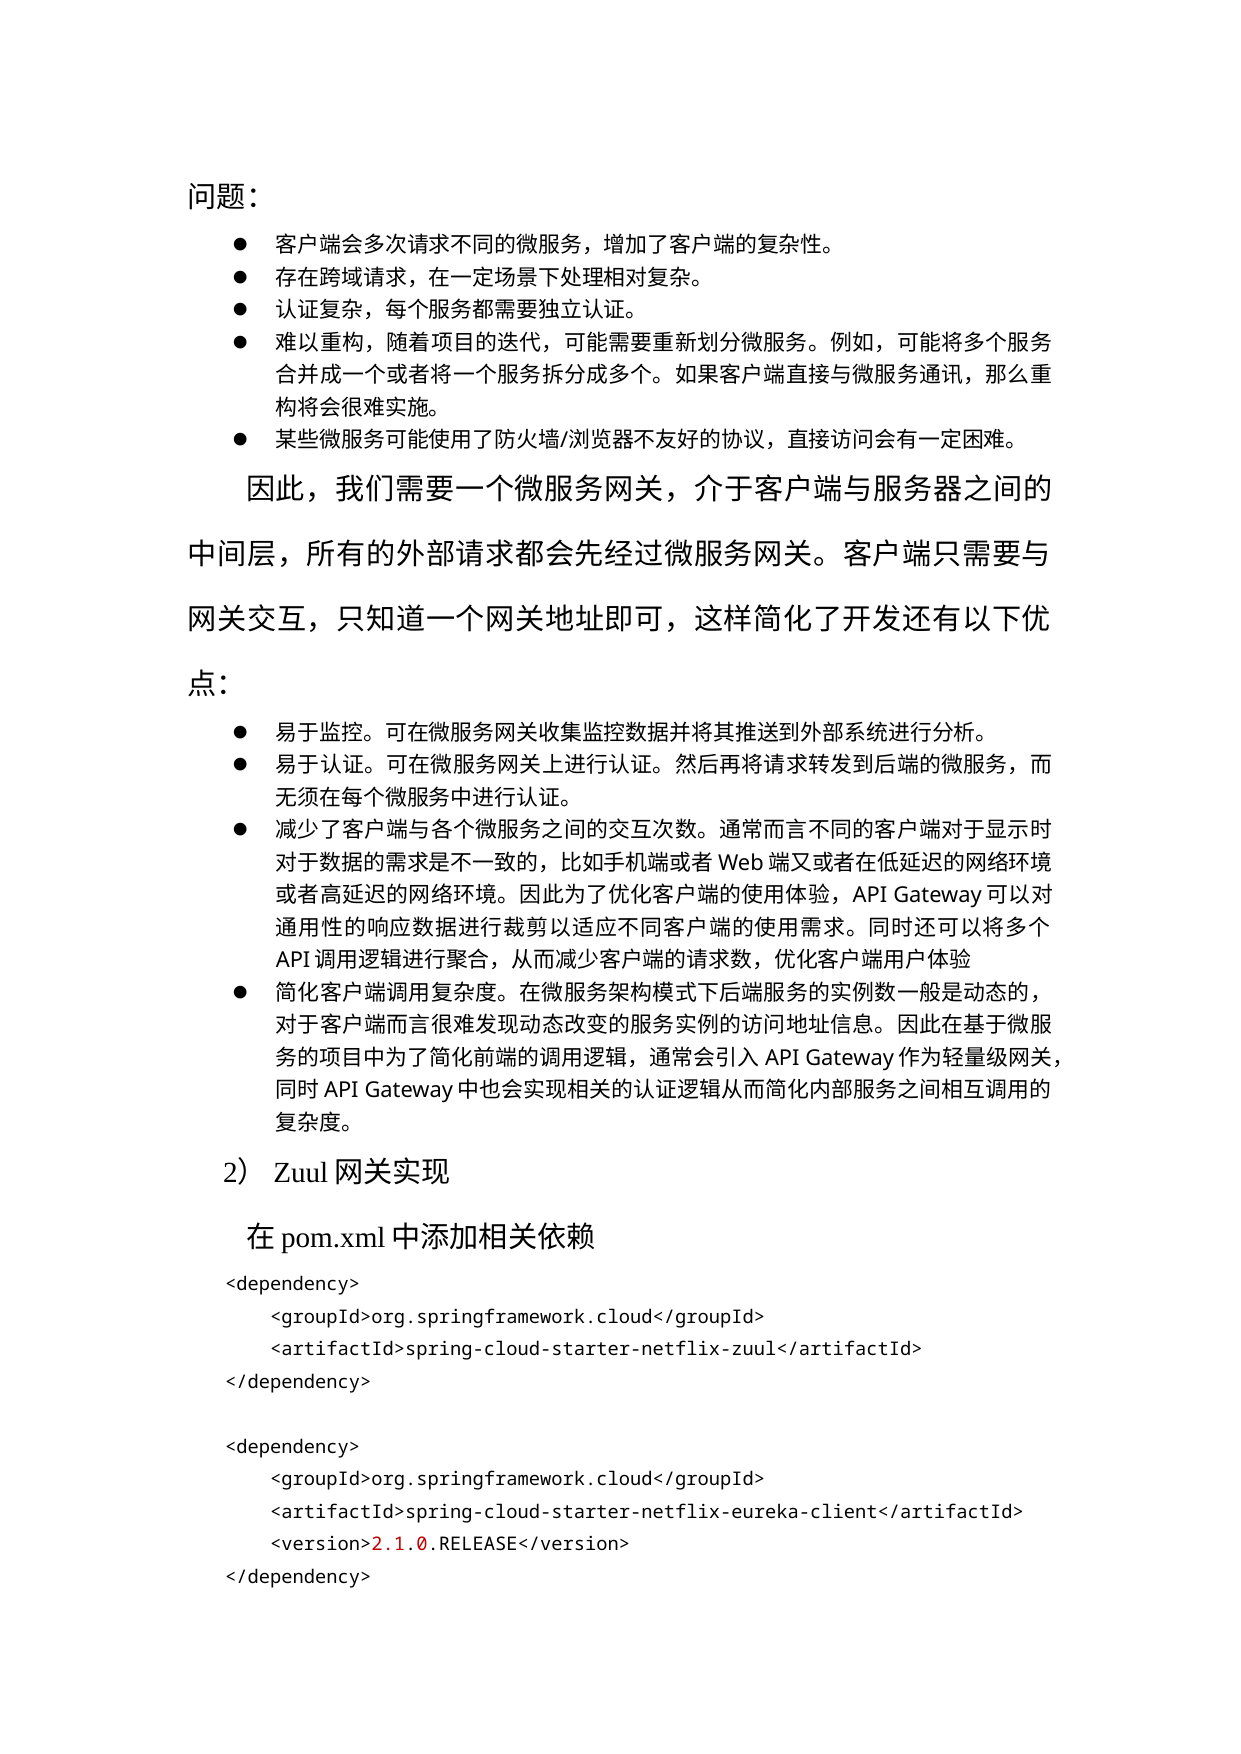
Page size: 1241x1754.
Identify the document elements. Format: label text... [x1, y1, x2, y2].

text <dependency> [187, 1267, 1053, 1299]
list 易于认证。可在微服务网关上进行认证。然后再将请求转发到后端的微服务，而无须在每个微服务中进行认证。 [232, 747, 1053, 812]
list 认证复杂，每个服务都需要独立认证。 [232, 292, 1053, 324]
list 客户端会多次请求不同的微服务，增加了客户端的复杂性。 [232, 227, 1053, 259]
list 存在跨域请求，在一定场景下处理相对复杂。 [232, 259, 1053, 292]
text 在pom.xml中添加相关依赖 [187, 1202, 1053, 1267]
list 某些微服务可能使用了防火墙/浏览器不友好的协议，直接访问会有一定困难。 [232, 422, 1053, 454]
text <artifactId>spring-cloud-starter-netflix-zuul</artifactId> [187, 1332, 1053, 1364]
list 减少了客户端与各个微服务之间的交互次数。通常而言不同的客户端对于显示时对于数据的需求是不一致的，比如手机端或者Web端又或者在低延迟的网络环境或者高延迟的网络环境。因此为了优化客户端的使用体验，API Gateway可以对通用性的响应数据进行裁剪以适应不同客户端的使用需求。同时还可以将多个API调用逻辑进行聚合，从而减少客户端的请求数，优化客户端用户体验 [232, 812, 1053, 974]
text 因此，我们需要一个微服务网关，介于客户端与服务器之间的中间层，所有的外部请求都会先经过微服务网关。客户端只需要与网关交互，只知道一个网关地址即可，这样简化了开发还有以下优点： [187, 454, 1053, 714]
text </dependency> [187, 1559, 1053, 1592]
text 2） Zuul网关实现 [187, 1137, 1053, 1202]
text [187, 162, 1053, 227]
text <artifactId>spring-cloud-starter-netflix-eureka-client</artifactId> [187, 1494, 1053, 1527]
text <version>2.1.0.RELEASE</version> [187, 1527, 1053, 1559]
text <groupId>org.springframework.cloud</groupId> [187, 1299, 1053, 1332]
list 简化客户端调用复杂度。在微服务架构模式下后端服务的实例数一般是动态的，对于客户端而言很难发现动态改变的服务实例的访问地址信息。因此在基于微服务的项目中为了简化前端的调用逻辑，通常会引入API Gateway作为轻量级网关，同时API Gateway中也会实现相关的认证逻辑从而简化内部服务之间相互调用的复杂度。 [232, 974, 1053, 1137]
text </dependency> [187, 1364, 1053, 1397]
text <dependency> [187, 1429, 1053, 1462]
text <groupId>org.springframework.cloud</groupId> [187, 1462, 1053, 1494]
list 易于监控。可在微服务网关收集监控数据并将其推送到外部系统进行分析。 [232, 714, 1053, 747]
list 难以重构，随着项目的迭代，可能需要重新划分微服务。例如，可能将多个服务合并成一个或者将一个服务拆分成多个。如果客户端直接与微服务通讯，那么重构将会很难实施。 [232, 324, 1053, 422]
